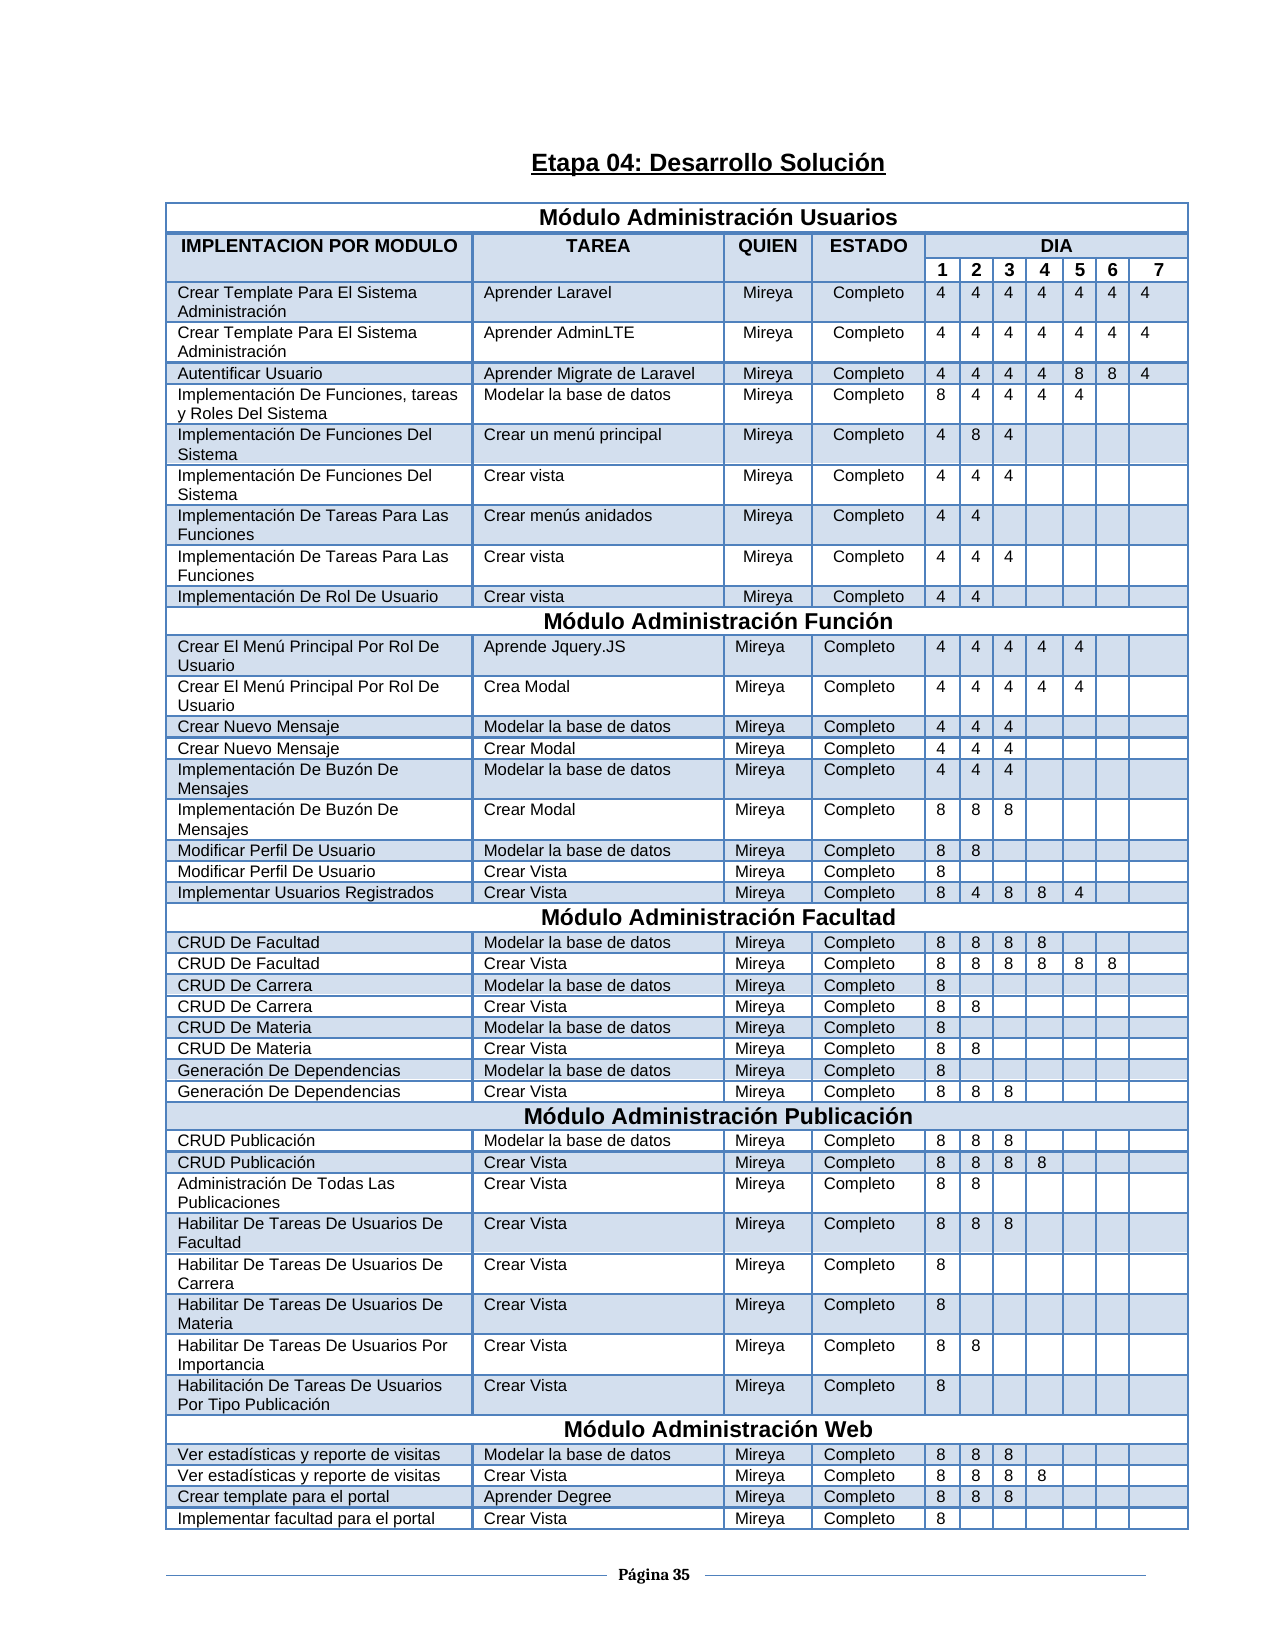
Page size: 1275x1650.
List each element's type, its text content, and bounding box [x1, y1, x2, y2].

table_cell 4 [926, 717, 959, 736]
table_cell 8 [994, 954, 1025, 973]
table_cell 8 [961, 1487, 992, 1506]
table_cell [1064, 1295, 1095, 1333]
table_cell [1130, 997, 1187, 1016]
table_cell Crear Vista [474, 883, 723, 902]
table_cell [1097, 800, 1128, 838]
table_cell 8 [1097, 954, 1128, 973]
table_cell [1027, 506, 1062, 544]
table_cell 4 [961, 385, 992, 423]
table_cell Aprender Laravel [474, 283, 723, 321]
table_cell Crear Vista [474, 997, 723, 1016]
table_cell Modelar la base de datos [474, 975, 723, 994]
table_cell 4 [926, 739, 959, 758]
table_cell 4 [926, 425, 959, 463]
table_cell Aprender Migrate de Laravel [474, 364, 723, 383]
table_cell Crear Nuevo Mensaje [167, 717, 471, 736]
table_cell [1130, 954, 1187, 973]
table_cell 8 [961, 1131, 992, 1150]
table_cell IMPLENTACION POR MODULO [167, 235, 471, 281]
table_cell [1064, 933, 1095, 952]
table_cell CRUD De Carrera [167, 997, 471, 1016]
table_cell [1064, 1060, 1095, 1079]
table_cell [1097, 1214, 1128, 1252]
table_cell 4 [1027, 385, 1062, 423]
table_cell [1027, 1376, 1062, 1414]
table_cell Habilitar De Tareas De Usuarios Por Importancia [167, 1335, 471, 1374]
table_cell Crear Template Para El Sistema Administración [167, 323, 471, 361]
table_cell 4 [961, 283, 992, 321]
table_cell [1097, 1039, 1128, 1058]
table_cell 8 [926, 1131, 959, 1150]
table_cell 8 [926, 1018, 959, 1037]
table_cell 4 [961, 587, 992, 606]
table_cell 8 [926, 933, 959, 952]
table_cell 4 [1027, 323, 1062, 361]
table_cell [1064, 425, 1095, 463]
table_cell [961, 1376, 992, 1414]
table_cell 8 [926, 800, 959, 838]
table_cell [1130, 466, 1187, 504]
table_cell Crear Modal [474, 739, 723, 758]
table_cell Modelar la base de datos [474, 933, 723, 952]
table_cell 4 [926, 364, 959, 383]
table_cell Completo [813, 546, 924, 585]
table_cell [1064, 1335, 1095, 1374]
table_cell Mireya [725, 283, 811, 321]
table_cell 4 [926, 546, 959, 585]
table_cell [1027, 1174, 1062, 1212]
table_cell 8 [1027, 933, 1062, 952]
table_cell Implementación De Tareas Para Las Funciones [167, 546, 471, 585]
table_cell 4 [1130, 323, 1187, 361]
table_cell [1130, 1466, 1187, 1485]
table_cell 8 [926, 975, 959, 994]
table_cell [1130, 425, 1187, 463]
table_cell [994, 1255, 1025, 1293]
table_cell [1064, 841, 1095, 860]
table_cell Completo [813, 587, 924, 606]
table_cell [1097, 1153, 1128, 1172]
table_cell 4 [961, 546, 992, 585]
table_cell Mireya [725, 883, 811, 902]
table_cell [1064, 975, 1095, 994]
table_cell [1064, 1214, 1095, 1252]
table_cell [994, 1509, 1025, 1528]
table_cell 8 [961, 1466, 992, 1485]
table_cell [1097, 739, 1128, 758]
table_cell Mireya [725, 1214, 811, 1252]
table_cell Administración De Todas Las Publicaciones [167, 1174, 471, 1212]
table_cell [1097, 841, 1128, 860]
table_cell [1097, 1335, 1128, 1374]
table_cell Modelar la base de datos [474, 1018, 723, 1037]
table_cell Mireya [725, 1153, 811, 1172]
table_cell Ver estadísticas y reporte de visitas [167, 1445, 471, 1464]
table_cell 8 [926, 1214, 959, 1252]
table_cell [1027, 1060, 1062, 1079]
table_cell 4 [994, 546, 1025, 585]
table_cell 6 [1097, 259, 1128, 281]
table_cell [1027, 466, 1062, 504]
table_cell [1097, 636, 1128, 675]
table_cell Mireya [725, 760, 811, 798]
table_cell Mireya [725, 587, 811, 606]
table_cell [1064, 1082, 1095, 1101]
table_cell Crear menús anidados [474, 506, 723, 544]
table_cell Modelar la base de datos [474, 385, 723, 423]
table_cell [1130, 1082, 1187, 1101]
table_cell 8 [994, 1131, 1025, 1150]
table_cell 4 [1097, 323, 1128, 361]
table_cell 4 [1027, 283, 1062, 321]
table_cell 4 [961, 717, 992, 736]
table_cell [1097, 1174, 1128, 1212]
table_cell 8 [926, 1466, 959, 1485]
table_cell 8 [926, 1487, 959, 1506]
table_cell CRUD Publicación [167, 1131, 471, 1150]
table_cell 4 [1027, 364, 1062, 383]
table_cell 8 [1027, 883, 1062, 902]
table_cell Aprender AdminLTE [474, 323, 723, 361]
table_cell [1097, 1376, 1128, 1414]
table_cell Mireya [725, 1335, 811, 1374]
table_cell [1064, 1153, 1095, 1172]
table_cell [1064, 466, 1095, 504]
table_cell 7 [1130, 259, 1187, 281]
table_cell Mireya [725, 1376, 811, 1414]
table_cell Implementación De Funciones, tareas y Roles Del Sistema [167, 385, 471, 423]
table_cell 3 [994, 259, 1025, 281]
table_cell [961, 1509, 992, 1528]
table_cell [1027, 1214, 1062, 1252]
table_cell Completo [813, 1445, 924, 1464]
table_cell Mireya [725, 385, 811, 423]
table_cell [1097, 975, 1128, 994]
table_cell 8 [961, 1082, 992, 1101]
table_cell Completo [813, 1295, 924, 1333]
table_cell [1130, 1376, 1187, 1414]
table_cell [1130, 1131, 1187, 1150]
table_cell Implementación De Funciones Del Sistema [167, 425, 471, 463]
table_cell [1097, 997, 1128, 1016]
table_cell [1064, 862, 1095, 881]
table_cell Completo [813, 997, 924, 1016]
table_cell Completo [813, 1335, 924, 1374]
table_cell 8 [926, 1376, 959, 1414]
table_cell Implementación De Rol De Usuario [167, 587, 471, 606]
table_cell CRUD De Facultad [167, 954, 471, 973]
table_cell Mireya [725, 1060, 811, 1079]
table_cell QUIEN [725, 235, 811, 281]
table_cell Completo [813, 975, 924, 994]
table_cell Crear Vista [474, 1466, 723, 1485]
table_cell [1130, 739, 1187, 758]
table_cell 4 [994, 385, 1025, 423]
table_cell [1097, 717, 1128, 736]
table_cell [1130, 800, 1187, 838]
table_cell Modelar la base de datos [474, 1445, 723, 1464]
table_cell Completo [813, 283, 924, 321]
table_cell Mireya [725, 1018, 811, 1037]
table_cell Implementar Usuarios Registrados [167, 883, 471, 902]
table_cell CRUD De Materia [167, 1018, 471, 1037]
table_cell [1097, 385, 1128, 423]
table_cell 8 [926, 1295, 959, 1333]
table_cell Mireya [725, 933, 811, 952]
table_cell Crear vista [474, 587, 723, 606]
table_cell Modelar la base de datos [474, 1131, 723, 1150]
table_cell Mireya [725, 1487, 811, 1506]
table_cell [1064, 1255, 1095, 1293]
table_cell 4 [961, 506, 992, 544]
table_cell 4 [1097, 283, 1128, 321]
table_cell [1097, 760, 1128, 798]
table_cell [1130, 1509, 1187, 1528]
table_cell [1027, 1487, 1062, 1506]
table_cell Completo [813, 800, 924, 838]
table_cell Crear El Menú Principal Por Rol De Usuario [167, 636, 471, 675]
table_cell 8 [961, 425, 992, 463]
table_cell [1064, 1445, 1095, 1464]
table_cell [1097, 1082, 1128, 1101]
table_cell [1097, 587, 1128, 606]
table_cell 8 [926, 1174, 959, 1212]
table_cell [1130, 385, 1187, 423]
table_cell Mireya [725, 1466, 811, 1485]
table_cell [1097, 1509, 1128, 1528]
table_cell [1064, 1376, 1095, 1414]
table_cell Mireya [725, 364, 811, 383]
table_cell Modificar Perfil De Usuario [167, 862, 471, 881]
table_cell [994, 841, 1025, 860]
table_cell 8 [926, 997, 959, 1016]
table_cell [1064, 587, 1095, 606]
table_cell Completo [813, 954, 924, 973]
table_cell [1064, 717, 1095, 736]
table_cell 8 [926, 841, 959, 860]
table_cell 8 [961, 1335, 992, 1374]
table_cell CRUD De Carrera [167, 975, 471, 994]
table_cell Modelar la base de datos [474, 1060, 723, 1079]
table_cell Mireya [725, 739, 811, 758]
table_cell 4 [926, 466, 959, 504]
table_cell 8 [961, 1445, 992, 1464]
table_cell Crear Vista [474, 1039, 723, 1058]
table_cell 4 [994, 760, 1025, 798]
table_cell Completo [813, 1018, 924, 1037]
table_cell [1027, 1082, 1062, 1101]
table_cell 8 [994, 1466, 1025, 1485]
table_cell 4 [926, 760, 959, 798]
table_cell [1130, 883, 1187, 902]
table_cell 5 [1064, 259, 1095, 281]
table_cell Implementación De Buzón De Mensajes [167, 760, 471, 798]
table_cell Crear Vista [474, 1153, 723, 1172]
table_cell [1027, 1445, 1062, 1464]
table_cell [961, 1018, 992, 1037]
table_cell 4 [1064, 677, 1095, 715]
table_cell [1027, 546, 1062, 585]
table_cell Completo [813, 677, 924, 715]
table_cell [961, 975, 992, 994]
table_cell [961, 1295, 992, 1333]
table_cell [1130, 841, 1187, 860]
table_cell [994, 1295, 1025, 1333]
table_cell [1130, 1255, 1187, 1293]
table_cell 4 [961, 760, 992, 798]
table_cell [994, 975, 1025, 994]
table_cell CRUD De Materia [167, 1039, 471, 1058]
table_cell 8 [994, 1153, 1025, 1172]
table_cell Autentificar Usuario [167, 364, 471, 383]
table_cell Habilitación De Tareas De Usuarios Por Tipo Publicación [167, 1376, 471, 1414]
table_cell 4 [994, 323, 1025, 361]
table_cell 4 [1130, 283, 1187, 321]
table_cell [1130, 717, 1187, 736]
table_cell [1027, 760, 1062, 798]
table_cell Crear Vista [474, 1295, 723, 1333]
table_cell [1027, 841, 1062, 860]
table_cell [1130, 1039, 1187, 1058]
table_cell [1130, 760, 1187, 798]
table_cell Mireya [725, 425, 811, 463]
table_cell Completo [813, 841, 924, 860]
table_cell Completo [813, 739, 924, 758]
table_cell 8 [926, 1153, 959, 1172]
table_cell ESTADO [813, 235, 924, 281]
table_cell Completo [813, 1466, 924, 1485]
table_cell Módulo Administración Publicación [167, 1103, 1187, 1129]
table_cell Crear Vista [474, 862, 723, 881]
table_cell Completo [813, 1131, 924, 1150]
table_cell Módulo Administración Facultad [167, 904, 1187, 931]
table_cell Crear un menú principal [474, 425, 723, 463]
table_cell Crear Vista [474, 1214, 723, 1252]
table_cell Mireya [725, 862, 811, 881]
table_cell [1027, 587, 1062, 606]
table_cell Completo [813, 1174, 924, 1212]
table_cell [1097, 883, 1128, 902]
table_cell Crear Vista [474, 1335, 723, 1374]
table_cell Modelar la base de datos [474, 717, 723, 736]
table_cell [1064, 760, 1095, 798]
table_cell 4 [1064, 323, 1095, 361]
table_cell [1064, 1018, 1095, 1037]
table_cell [1027, 1131, 1062, 1150]
table_cell [1130, 862, 1187, 881]
table_cell [1027, 862, 1062, 881]
table_cell Mireya [725, 997, 811, 1016]
table_cell [1130, 1153, 1187, 1172]
table_cell Completo [813, 1214, 924, 1252]
table_cell [1130, 677, 1187, 715]
list Etapa 04: Desarrollo Solución [260, 148, 1157, 177]
table_cell 8 [994, 1082, 1025, 1101]
table_cell Modelar la base de datos [474, 760, 723, 798]
table_cell Completo [813, 636, 924, 675]
table_cell 4 [994, 739, 1025, 758]
table_cell [1130, 1214, 1187, 1252]
table_cell Completo [813, 862, 924, 881]
table_cell Módulo Administración Web [167, 1416, 1187, 1443]
table_cell 8 [1097, 364, 1128, 383]
table_cell 8 [961, 1153, 992, 1172]
table_cell Completo [813, 1509, 924, 1528]
table_cell 8 [994, 883, 1025, 902]
table_cell Mireya [725, 975, 811, 994]
table_cell 4 [994, 466, 1025, 504]
table_cell [1130, 1295, 1187, 1333]
table_cell [1130, 1445, 1187, 1464]
table_cell 4 [1064, 636, 1095, 675]
table_cell Crear Modal [474, 800, 723, 838]
table_cell Aprende Jquery.JS [474, 636, 723, 675]
table_cell [1130, 1060, 1187, 1079]
table_cell 8 [994, 933, 1025, 952]
table_cell [994, 506, 1025, 544]
table_cell [1027, 1018, 1062, 1037]
table_cell 8 [926, 1255, 959, 1293]
table_cell Mireya [725, 323, 811, 361]
table_cell Completo [813, 717, 924, 736]
table_cell [1064, 800, 1095, 838]
table_cell 4 [1027, 259, 1062, 281]
table_header Módulo Administración Usuarios [167, 204, 1187, 231]
table_cell Crear Nuevo Mensaje [167, 739, 471, 758]
table_cell 8 [926, 1509, 959, 1528]
table_cell [961, 1255, 992, 1293]
table_cell [1027, 800, 1062, 838]
table_cell Crear Vista [474, 1174, 723, 1212]
table_cell [1097, 677, 1128, 715]
table_cell Completo [813, 883, 924, 902]
table_cell 4 [1027, 677, 1062, 715]
table_cell [1027, 997, 1062, 1016]
table_cell [1027, 717, 1062, 736]
table_cell [1027, 739, 1062, 758]
table_cell [1097, 1466, 1128, 1485]
table_cell Completo [813, 385, 924, 423]
table_cell 8 [961, 800, 992, 838]
table_cell Módulo Administración Función [167, 608, 1187, 634]
table_cell CRUD De Facultad [167, 933, 471, 952]
table_cell Crear vista [474, 546, 723, 585]
table_cell Implementación De Tareas Para Las Funciones [167, 506, 471, 544]
table_cell [994, 1060, 1025, 1079]
table_cell Completo [813, 1039, 924, 1058]
table_cell Completo [813, 323, 924, 361]
table_cell 4 [961, 466, 992, 504]
table_cell Habilitar De Tareas De Usuarios De Carrera [167, 1255, 471, 1293]
table_cell Crear El Menú Principal Por Rol De Usuario [167, 677, 471, 715]
table_cell [1130, 636, 1187, 675]
table_cell [1097, 1131, 1128, 1150]
table_cell 8 [926, 1060, 959, 1079]
table_cell Implementación De Buzón De Mensajes [167, 800, 471, 838]
table_cell [1130, 1335, 1187, 1374]
table_cell 4 [926, 587, 959, 606]
table_cell Mireya [725, 1082, 811, 1101]
table_cell 4 [926, 677, 959, 715]
table_cell 4 [961, 364, 992, 383]
table_cell Crear template para el portal [167, 1487, 471, 1506]
table_cell 4 [1130, 364, 1187, 383]
table_cell [994, 1018, 1025, 1037]
table_cell 8 [961, 1174, 992, 1212]
table_cell Generación De Dependencias [167, 1082, 471, 1101]
table_cell Completo [813, 760, 924, 798]
table_cell 8 [961, 1214, 992, 1252]
table_cell Crear Template Para El Sistema Administración [167, 283, 471, 321]
table_cell 8 [1064, 954, 1095, 973]
table_cell [1097, 1060, 1128, 1079]
table_cell 8 [926, 1445, 959, 1464]
table_cell Mireya [725, 546, 811, 585]
table_cell [1064, 739, 1095, 758]
table_cell Mireya [725, 677, 811, 715]
table_cell 8 [961, 1039, 992, 1058]
table_cell [1064, 1174, 1095, 1212]
table_cell Mireya [725, 841, 811, 860]
table_cell [994, 997, 1025, 1016]
table_cell 8 [961, 841, 992, 860]
table_cell Mireya [725, 506, 811, 544]
table_cell [1130, 1174, 1187, 1212]
table_cell [1064, 506, 1095, 544]
table_cell Completo [813, 1060, 924, 1079]
table_cell Crea Modal [474, 677, 723, 715]
table_cell [1064, 997, 1095, 1016]
table_cell [1130, 587, 1187, 606]
table_cell [1097, 1018, 1128, 1037]
table_cell Completo [813, 1153, 924, 1172]
table_cell 4 [961, 677, 992, 715]
table_cell Crear Vista [474, 1255, 723, 1293]
table_cell Crear Vista [474, 954, 723, 973]
table_cell Completo [813, 425, 924, 463]
table_cell [1097, 933, 1128, 952]
table_cell 4 [994, 636, 1025, 675]
table_cell 4 [994, 717, 1025, 736]
table_cell [961, 862, 992, 881]
table_cell [1064, 1131, 1095, 1150]
table_cell Completo [813, 364, 924, 383]
table_cell 8 [926, 862, 959, 881]
table_cell 4 [961, 883, 992, 902]
table_cell 8 [994, 1445, 1025, 1464]
table_cell Modificar Perfil De Usuario [167, 841, 471, 860]
table_cell [1027, 1509, 1062, 1528]
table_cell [167, 1509, 471, 1528]
table_cell 8 [961, 933, 992, 952]
table_cell 4 [926, 283, 959, 321]
table_cell 1 [926, 259, 959, 281]
table_cell 8 [994, 800, 1025, 838]
table_cell Completo [813, 506, 924, 544]
table_cell Completo [813, 933, 924, 952]
table_cell 8 [926, 1039, 959, 1058]
table_cell [1097, 425, 1128, 463]
table_cell [994, 1376, 1025, 1414]
table_cell [1130, 1487, 1187, 1506]
table_cell 4 [926, 506, 959, 544]
table_cell [1130, 975, 1187, 994]
table_cell [1097, 1295, 1128, 1333]
table_cell [1027, 975, 1062, 994]
table_cell Mireya [725, 1295, 811, 1333]
table_cell Mireya [725, 954, 811, 973]
table_cell CRUD Publicación [167, 1153, 471, 1172]
table_cell Aprender Degree [474, 1487, 723, 1506]
table_cell 4 [926, 636, 959, 675]
table_cell Habilitar De Tareas De Usuarios De Materia [167, 1295, 471, 1333]
table_cell [994, 1174, 1025, 1212]
table_cell Mireya [725, 1174, 811, 1212]
table_cell 8 [926, 954, 959, 973]
table_cell 8 [1027, 1153, 1062, 1172]
table_cell [1064, 1039, 1095, 1058]
table_cell Ver estadísticas y reporte de visitas [167, 1466, 471, 1485]
table_cell Crear vista [474, 466, 723, 504]
table_cell Habilitar De Tareas De Usuarios De Facultad [167, 1214, 471, 1252]
table_cell 8 [994, 1214, 1025, 1252]
table_cell [994, 1335, 1025, 1374]
table_cell Completo [813, 1376, 924, 1414]
table_cell DIA [926, 235, 1187, 257]
table_cell 4 [1064, 283, 1095, 321]
table_cell 4 [1027, 636, 1062, 675]
table_cell Mireya [725, 800, 811, 838]
table_cell 4 [961, 323, 992, 361]
table_cell [1097, 466, 1128, 504]
table_cell 8 [1027, 1466, 1062, 1485]
table_cell Generación De Dependencias [167, 1060, 471, 1079]
table_cell [1097, 506, 1128, 544]
table_cell Modelar la base de datos [474, 841, 723, 860]
table_cell Implementación De Funciones Del Sistema [167, 466, 471, 504]
table_cell Mireya [725, 1255, 811, 1293]
table_cell [1097, 546, 1128, 585]
table_cell 8 [961, 954, 992, 973]
table_cell Completo [813, 1082, 924, 1101]
table_cell [1064, 1466, 1095, 1485]
table_cell [1064, 546, 1095, 585]
table_cell Completo [813, 1487, 924, 1506]
table_cell Crear Vista [474, 1082, 723, 1101]
table_cell Mireya [725, 1445, 811, 1464]
table_cell [1027, 1335, 1062, 1374]
table_cell [1027, 1039, 1062, 1058]
table_cell [1130, 1018, 1187, 1037]
table_cell 8 [994, 1487, 1025, 1506]
table_cell Mireya [725, 636, 811, 675]
table_cell [1064, 1509, 1095, 1528]
table_cell [962, 1061, 991, 1079]
table_cell 4 [994, 425, 1025, 463]
table_cell Crear Vista [474, 1509, 723, 1528]
table_cell 4 [961, 739, 992, 758]
table_cell Completo [813, 466, 924, 504]
table_cell [1027, 425, 1062, 463]
table_cell 8 [961, 997, 992, 1016]
table_cell [1097, 1255, 1128, 1293]
table_cell [1064, 1487, 1095, 1506]
table_cell Crear Vista [474, 1376, 723, 1414]
table_cell [994, 1039, 1025, 1058]
table_cell 8 [926, 883, 959, 902]
table_cell [1027, 1255, 1062, 1293]
table_cell 8 [926, 1082, 959, 1101]
table_cell Mireya [725, 1509, 811, 1528]
table_cell 8 [926, 385, 959, 423]
table_cell [1097, 1487, 1128, 1506]
table_cell 4 [994, 364, 1025, 383]
table_cell Mireya [725, 466, 811, 504]
table_cell Mireya [725, 1131, 811, 1150]
table_cell [1130, 546, 1187, 585]
table_cell [1130, 506, 1187, 544]
table_cell 4 [994, 677, 1025, 715]
table_cell Mireya [725, 717, 811, 736]
table_cell 4 [926, 323, 959, 361]
table_cell [1097, 862, 1128, 881]
table_cell Mireya [725, 1039, 811, 1058]
table_cell 8 [1027, 954, 1062, 973]
table_cell 2 [961, 259, 992, 281]
table_cell 8 [1064, 364, 1095, 383]
table_cell [1027, 1295, 1062, 1333]
table_cell 4 [961, 636, 992, 675]
table_cell 4 [994, 283, 1025, 321]
table_cell 8 [926, 1335, 959, 1374]
table_cell [1130, 933, 1187, 952]
table_cell [994, 862, 1025, 881]
table_cell Completo [813, 1255, 924, 1293]
table_cell TAREA [474, 235, 723, 281]
table_cell 4 [1064, 385, 1095, 423]
table_cell 4 [1064, 883, 1095, 902]
table_cell [994, 587, 1025, 606]
table_cell [1097, 1445, 1128, 1464]
